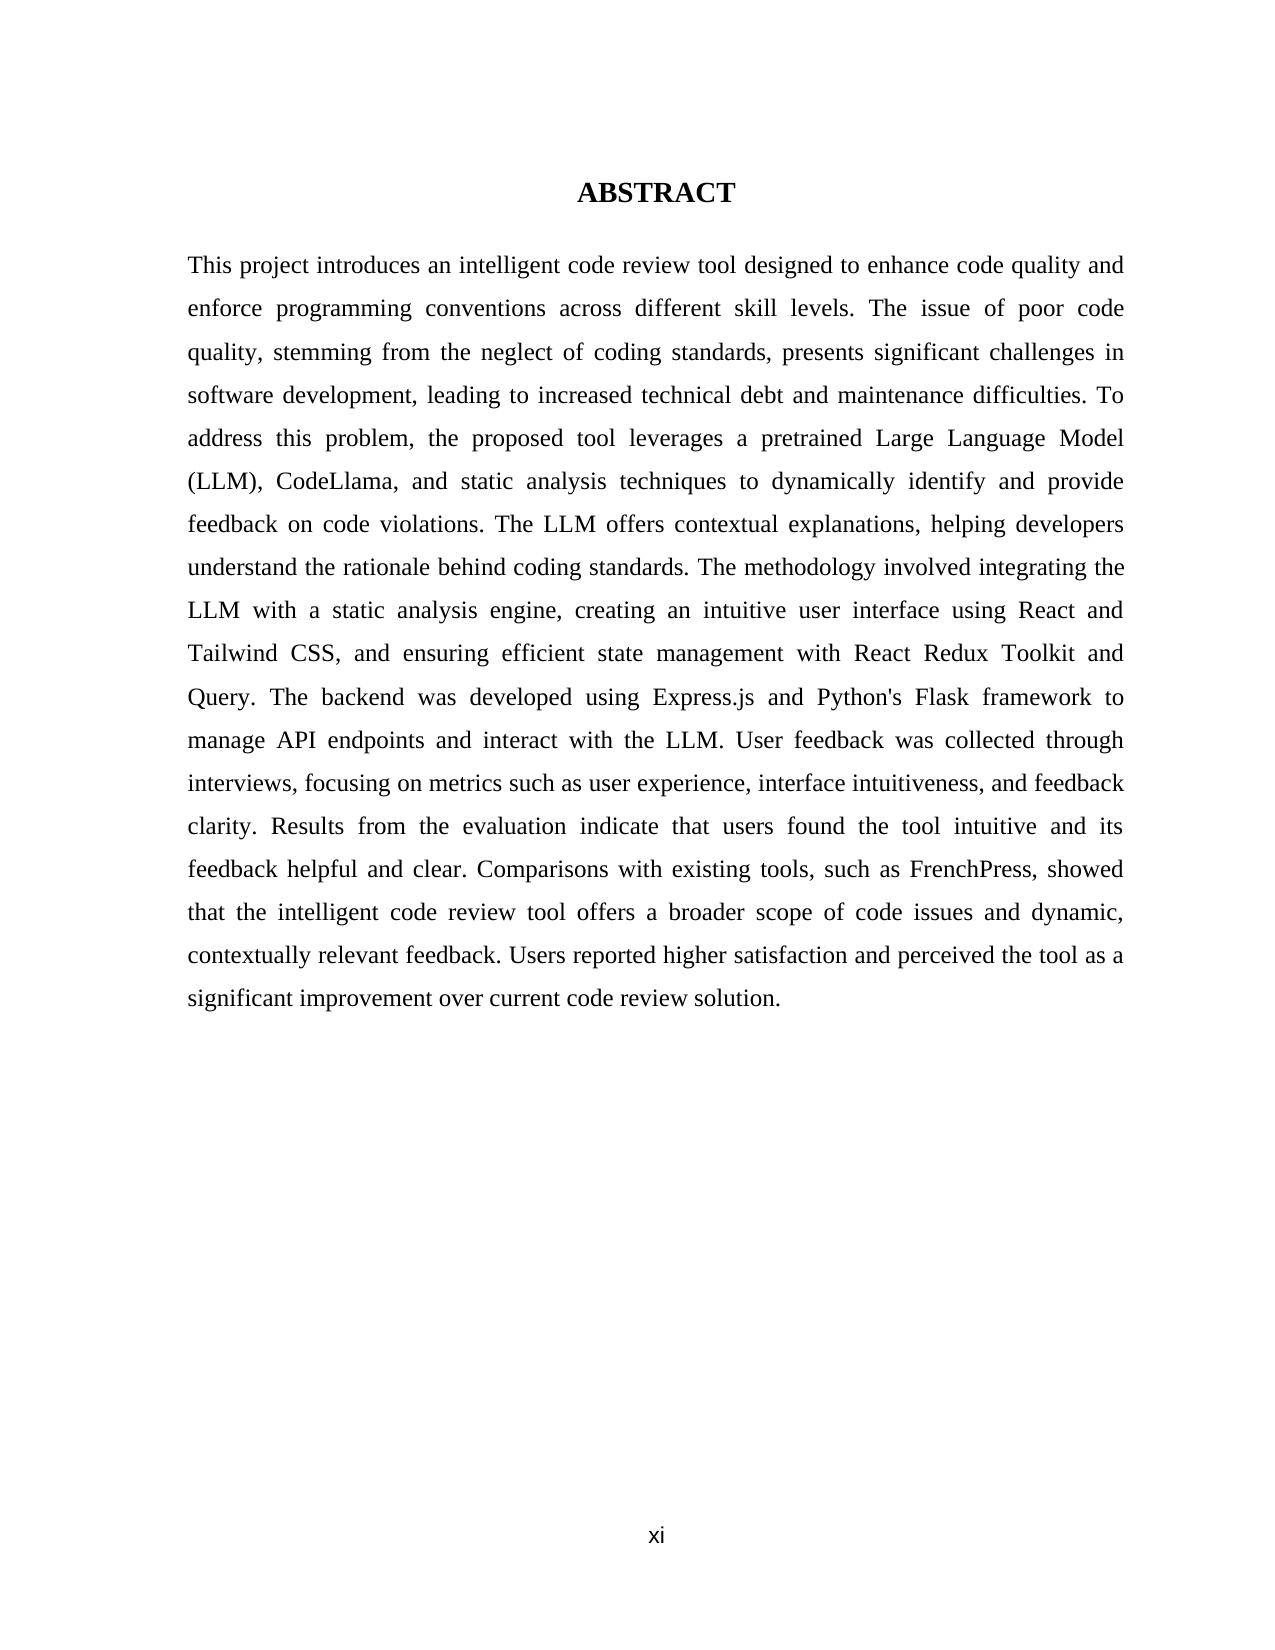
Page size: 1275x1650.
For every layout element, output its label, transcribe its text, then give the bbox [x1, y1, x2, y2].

subtitle ABSTRACT [187, 175, 1125, 208]
text This project introduces an intelligent code review tool designed to enhance code quality and enforce programming conventions across different skill levels. The issue of poor code quality, stemming from the neglect of coding standards, presents significant challenges in software development, leading to increased technical debt and maintenance difficulties. To address this problem, the proposed tool leverages a pretrained Large Language Model (LLM), CodeLlama, and static analysis techniques to dynamically identify and provide feedback on code violations. The LLM offers contextual explanations, helping developers understand the rationale behind coding standards. The methodology involved integrating the LLM with a static analysis engine, creating an intuitive user interface using React and Tailwind CSS, and ensuring efficient state management with React Redux Toolkit and Query. The backend was developed using Express.js and Python's Flask framework to manage API endpoints and interact with the LLM. User feedback was collected through interviews, focusing on metrics such as user experience, interface intuitiveness, and feedback clarity. Results from the evaluation indicate that users found the tool intuitive and its feedback helpful and clear. Comparisons with existing tools, such as FrenchPress, showed that the intelligent code review tool offers a broader scope of code issues and dynamic, contextually relevant feedback. Users reported higher satisfaction and perceived the tool as a significant improvement over current code review solution. [187, 250, 1125, 1012]
